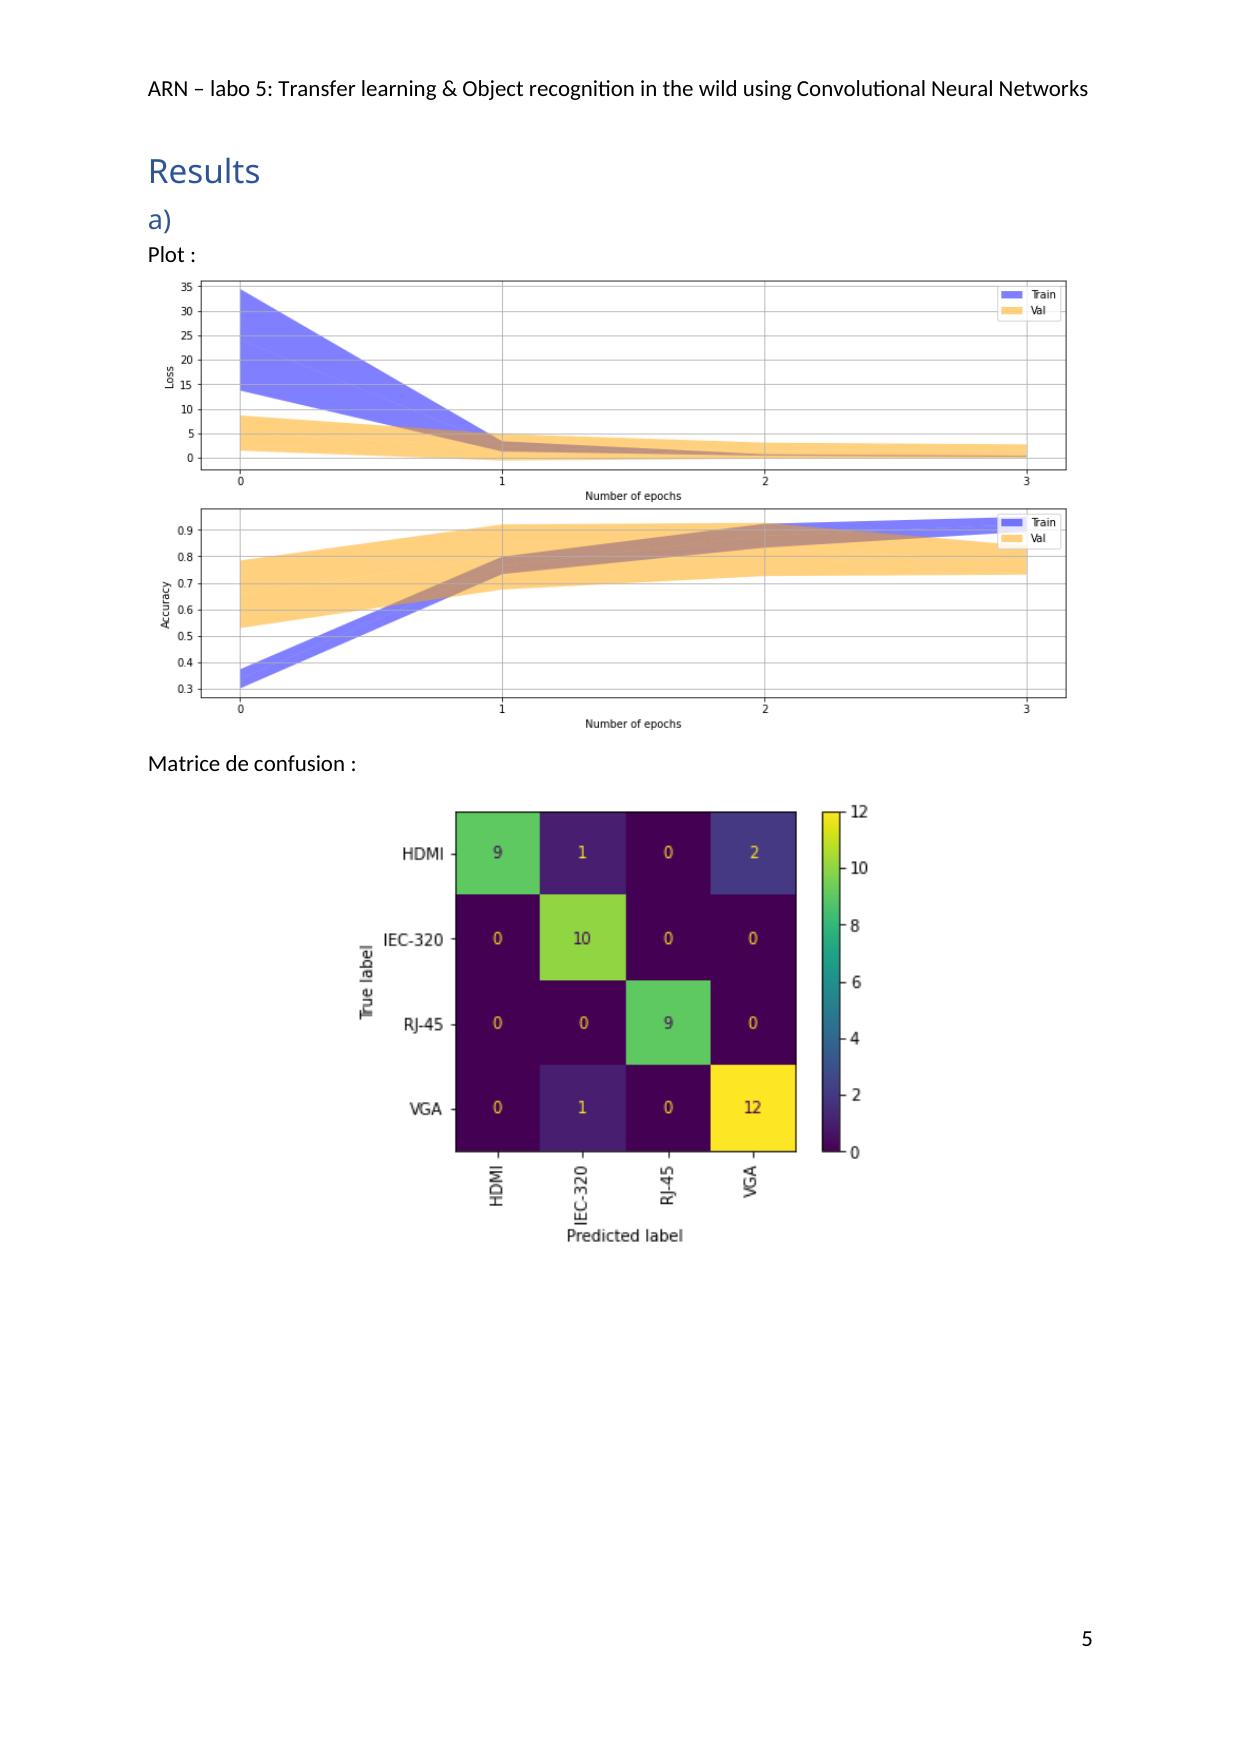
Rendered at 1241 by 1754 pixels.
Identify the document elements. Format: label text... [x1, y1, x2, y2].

text Matrice de confusion : [148, 749, 1093, 777]
picture [338, 796, 902, 1256]
picture [147, 270, 1093, 731]
text Plot : [148, 241, 1093, 270]
subtitle a) [148, 201, 1093, 238]
subtitle Results [148, 148, 1093, 193]
